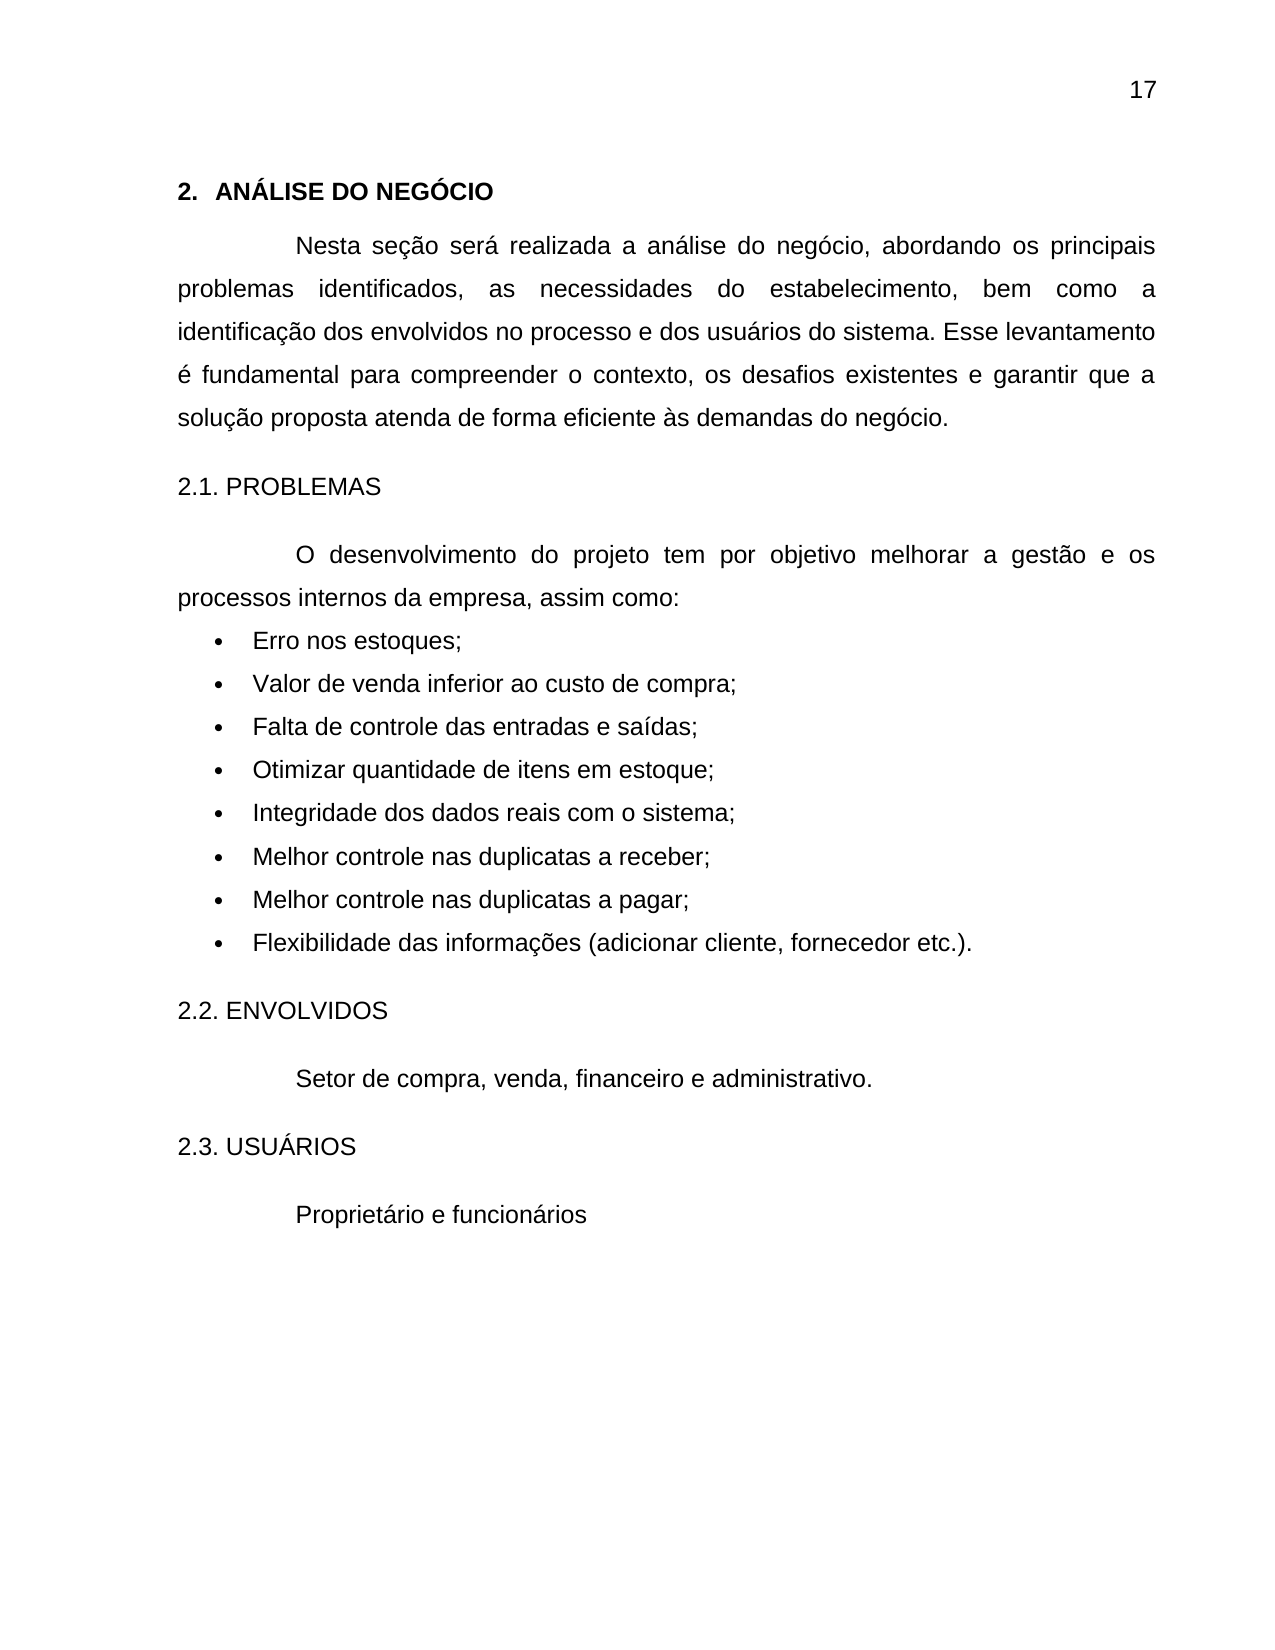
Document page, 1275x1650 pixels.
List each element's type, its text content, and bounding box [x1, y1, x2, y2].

list Melhor controle nas duplicatas a receber; [215, 842, 1157, 870]
list Flexibilidade das informações (adicionar cliente, fornecedor etc.). [215, 928, 1157, 957]
text Setor de compra, venda, financeiro e administrativo. [177, 1064, 1157, 1093]
subtitle 2.3. USUÁRIOS [177, 1132, 1157, 1161]
list Otimizar quantidade de itens em estoque; [215, 755, 1157, 784]
subtitle ANÁLISE DO NEGÓCIO [177, 177, 1157, 206]
text Nesta seção será realizada a análise do negócio, abordando os principais problemas identificados, as necessidades do estabelecimento, bem como a identificação dos envolvidos no processo e dos usuários do sistema. Esse levantamento é fundamental para compreender o contexto, os desafios existentes e garantir que a solução proposta atenda de forma eficiente às demandas do negócio. [177, 231, 1157, 432]
text O desenvolvimento do projeto tem por objetivo melhorar a gestão e os processos internos da empresa, assim como: [177, 540, 1157, 612]
list Melhor controle nas duplicatas a pagar; [215, 885, 1157, 913]
list Integridade dos dados reais com o sistema; [215, 798, 1157, 827]
subtitle 2.1. PROBLEMAS [177, 472, 1157, 500]
list Erro nos estoques; [215, 626, 1157, 655]
text Proprietário e funcionários [177, 1200, 1157, 1229]
list Valor de venda inferior ao custo de compra; [215, 669, 1157, 698]
list Falta de controle das entradas e saídas; [215, 712, 1157, 741]
subtitle 2.2. ENVOLVIDOS [177, 996, 1157, 1025]
